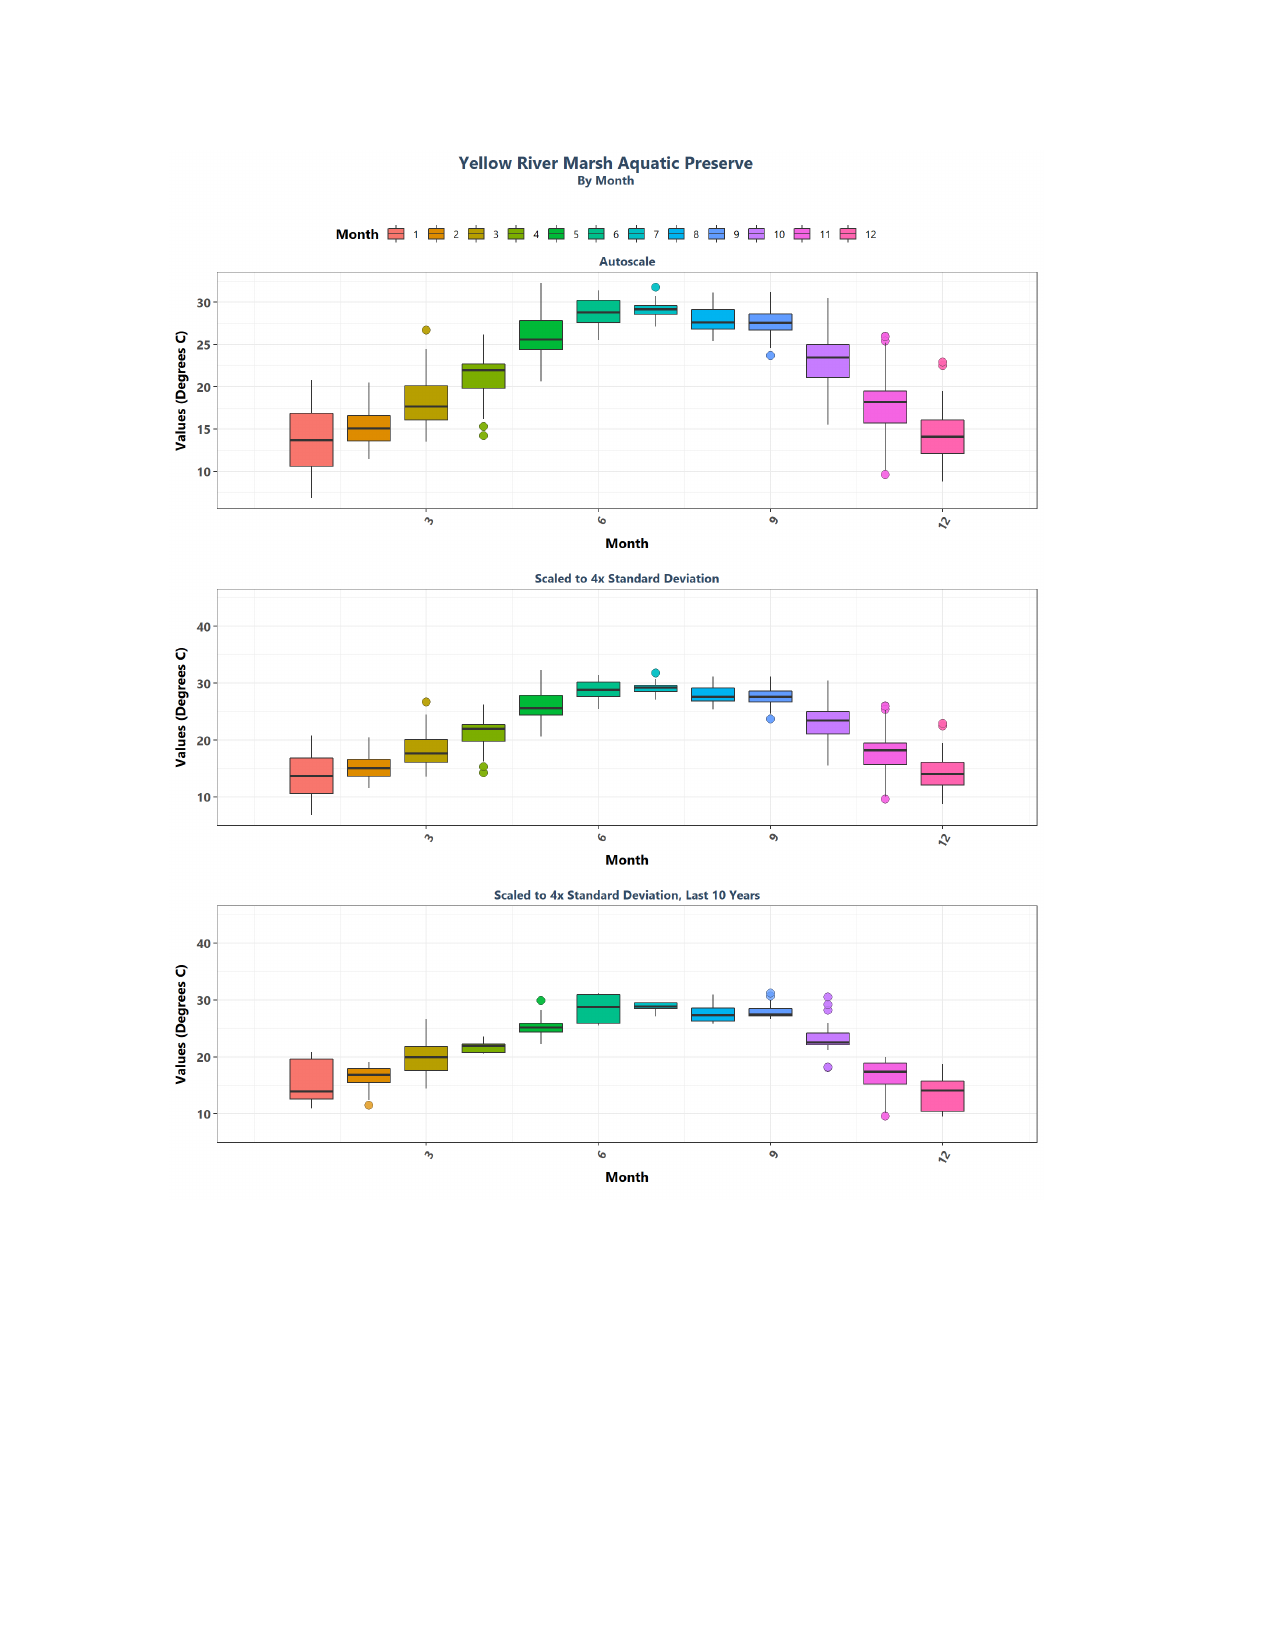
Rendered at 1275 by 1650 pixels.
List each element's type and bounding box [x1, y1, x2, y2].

picture [168, 150, 1044, 1200]
